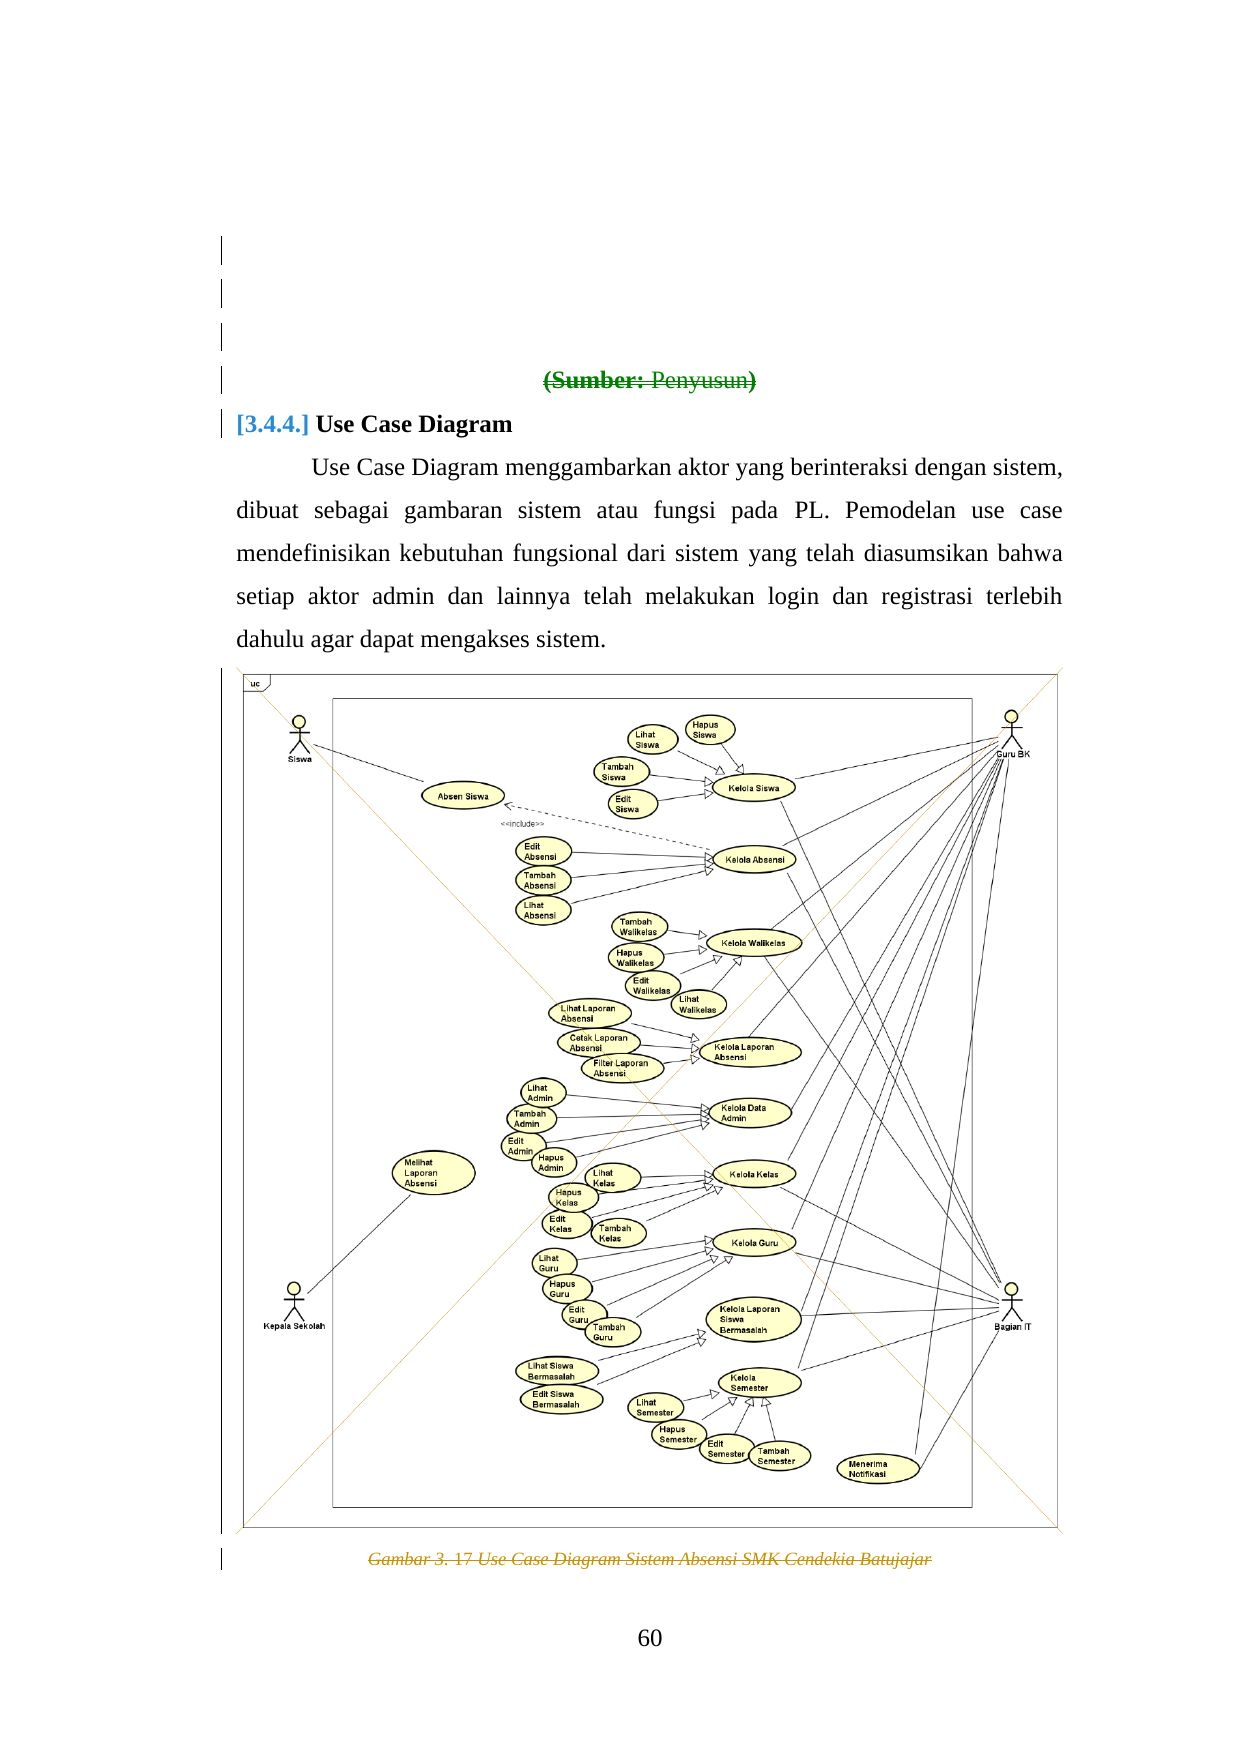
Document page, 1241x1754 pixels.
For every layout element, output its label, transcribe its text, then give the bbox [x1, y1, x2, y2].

picture [651, 669, 1063, 1532]
picture [238, 1102, 1062, 1534]
picture [237, 667, 1062, 1099]
text Use Case Diagram menggambarkan aktor yang berinteraksi dengan sistem, dibuat sebagai gambaran sistem atau fungsi pada PL. Pemodelan use case mendefinisikan kebutuhan fungsional dari sistem yang telah diasumsikan bahwa setiap aktor admin dan lainnya telah melakukan login dan registrasi terlebih dahulu agar dapat mengakses sistem. [236, 452, 1063, 653]
picture [236, 669, 648, 1532]
subtitle Use Case Diagram [236, 409, 1063, 437]
